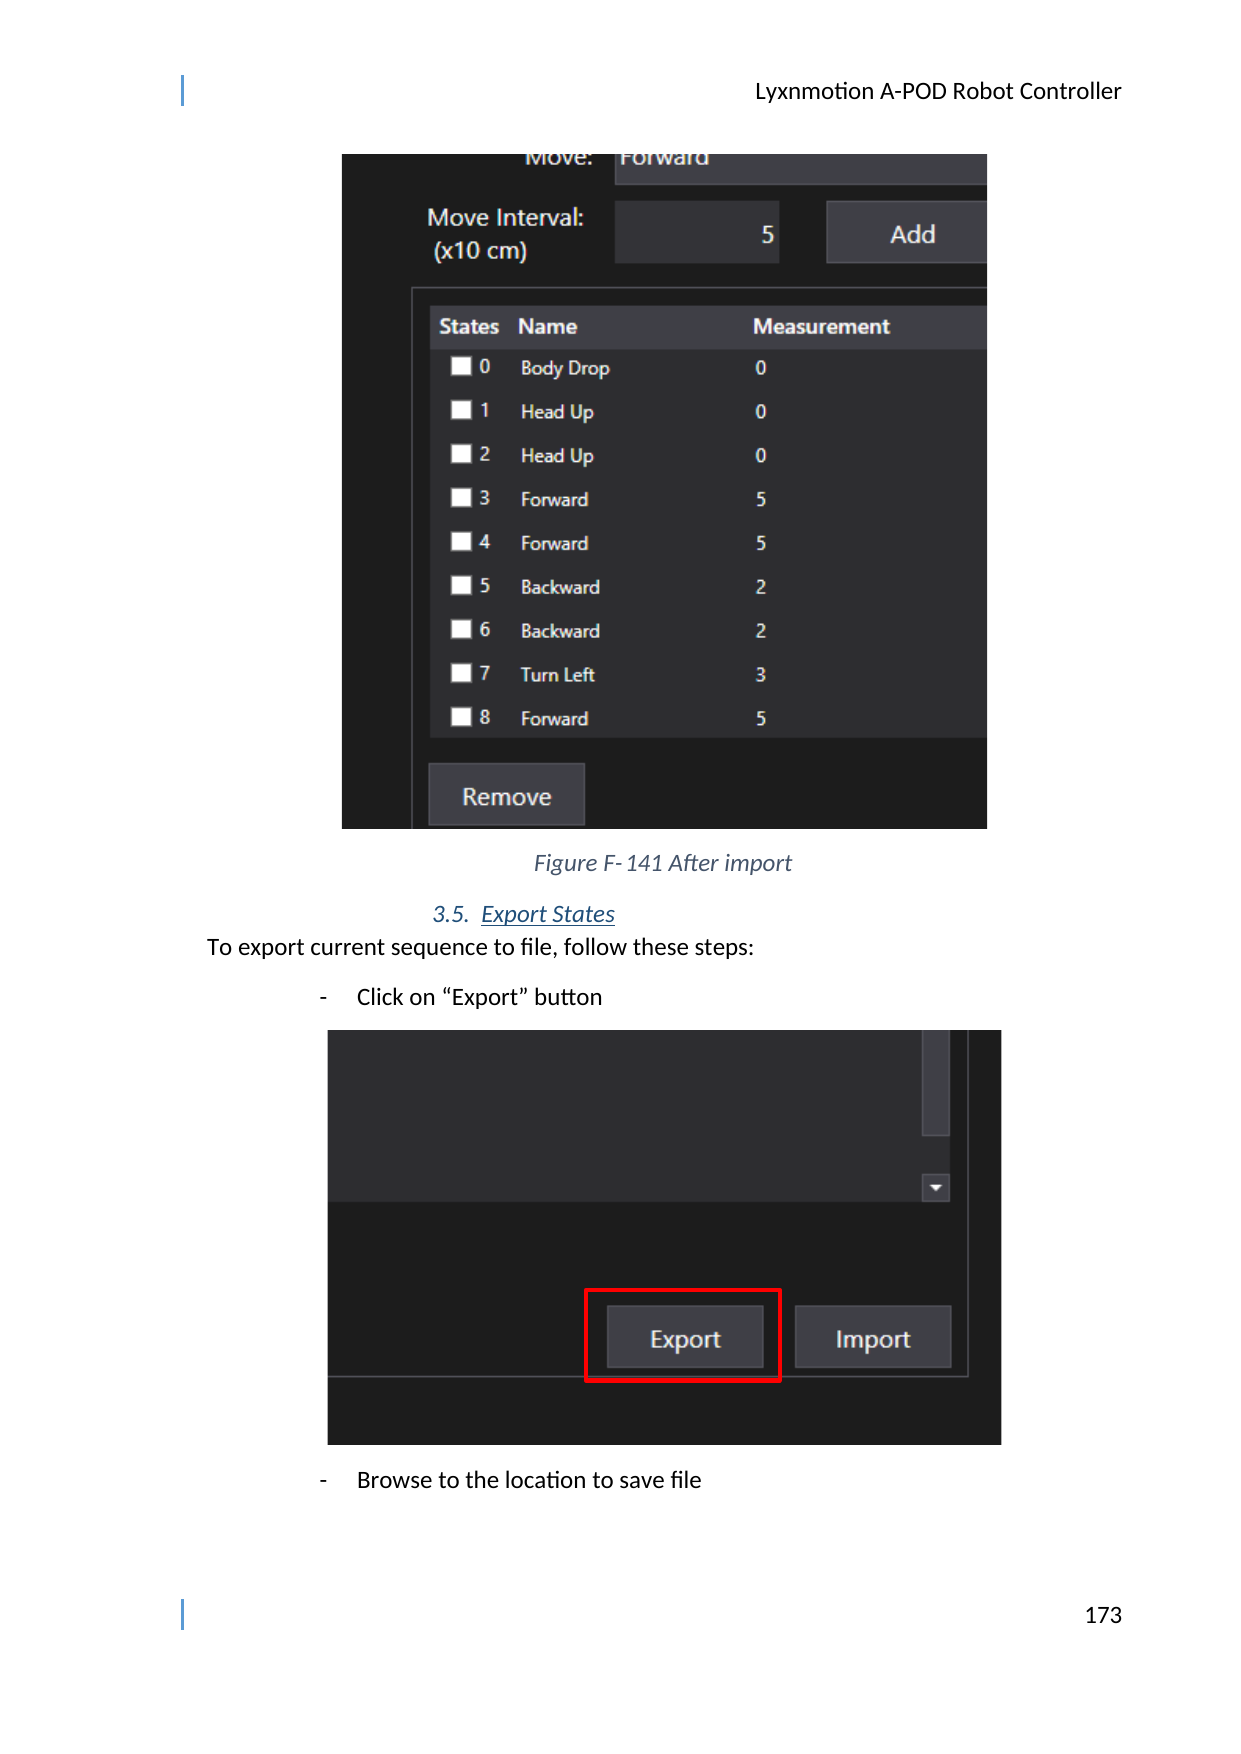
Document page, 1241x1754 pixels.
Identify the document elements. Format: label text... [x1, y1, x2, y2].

picture [327, 1030, 1002, 1445]
text Figure F-36 After import [207, 847, 1122, 878]
picture [341, 154, 988, 829]
list Click on “Export” button [319, 981, 1122, 1012]
subtitle Export States [432, 899, 1122, 929]
text To export current sequence to file, follow these steps: [207, 932, 1122, 962]
list Browse to the location to save file [319, 1464, 1122, 1494]
